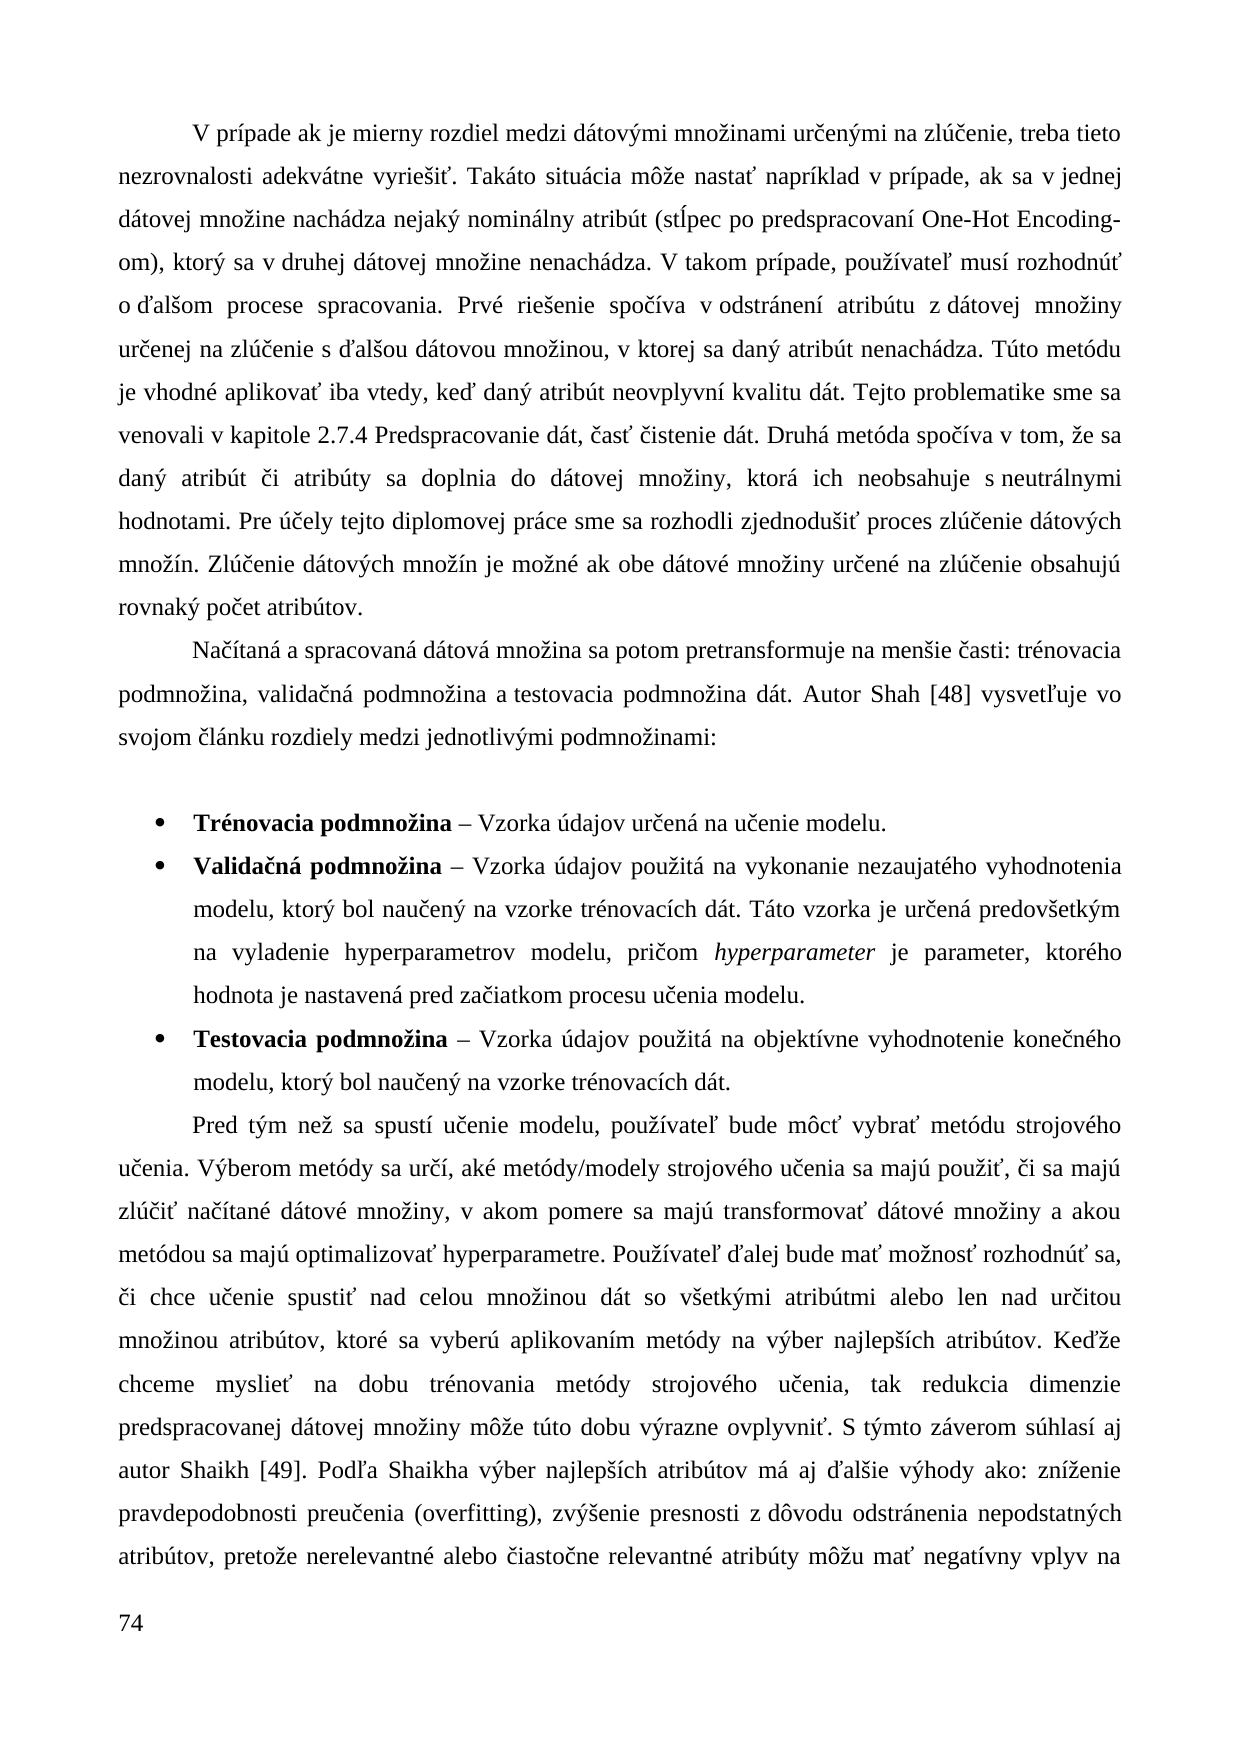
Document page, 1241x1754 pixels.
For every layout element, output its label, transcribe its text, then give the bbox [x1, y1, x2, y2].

text V prípade ak je mierny rozdiel medzi dátovými množinami určenými na zlúčenie, treba tieto nezrovnalosti adekvátne vyriešiť. Takáto situácia môže nastať napríklad v prípade, ak sa v jednej dátovej množine nachádza nejaký nominálny atribút (stĺpec po predspracovaní One-Hot Encoding-om), ktorý sa v druhej dátovej množine nenachádza. V takom prípade, používateľ musí rozhodnúť o ďalšom procese spracovania. Prvé riešenie spočíva v odstránení atribútu z dátovej množiny určenej na zlúčenie s ďalšou dátovou množinou, v ktorej sa daný atribút nenachádza. Túto metódu je vhodné aplikovať iba vtedy, keď daný atribút neovplyvní kvalitu dát. Tejto problematike sme sa venovali v kapitole 2.7.4 Predspracovanie dát, časť čistenie dát. Druhá metóda spočíva v tom, že sa daný atribút či atribúty sa doplnia do dátovej množiny, ktorá ich neobsahuje s neutrálnymi hodnotami. Pre účely tejto diplomovej práce sme sa rozhodli zjednodušiť proces zlúčenie dátových množín. Zlúčenie dátových množín je možné ak obe dátové množiny určené na zlúčenie obsahujú rovnaký počet atribútov. [118, 118, 1122, 621]
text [118, 1110, 1122, 1570]
list Validačná podmnožina – Vzorka údajov použitá na vykonanie nezaujatého vyhodnotenia modelu, ktorý bol naučený na vzorke trénovacích dát. Táto vzorka je určená predovšetkým na vyladenie hyperparametrov modelu, pričom hyperparameter je parameter, ktorého hodnota je nastavená pred začiatkom procesu učenia modelu. [156, 851, 1122, 1009]
text Načítaná a spracovaná dátová množina sa potom pretransformuje na menšie časti: trénovacia podmnožina, validačná podmnožina a testovacia podmnožina dát. Autor Shah [48] vysvetľuje vo svojom článku rozdiely medzi jednotlivými podmnožinami: [118, 636, 1122, 751]
list Testovacia podmnožina – Vzorka údajov použitá na objektívne vyhodnotenie konečného modelu, ktorý bol naučený na vzorke trénovacích dát. [156, 1024, 1122, 1096]
list Trénovacia podmnožina – Vzorka údajov určená na učenie modelu. [156, 808, 1122, 837]
